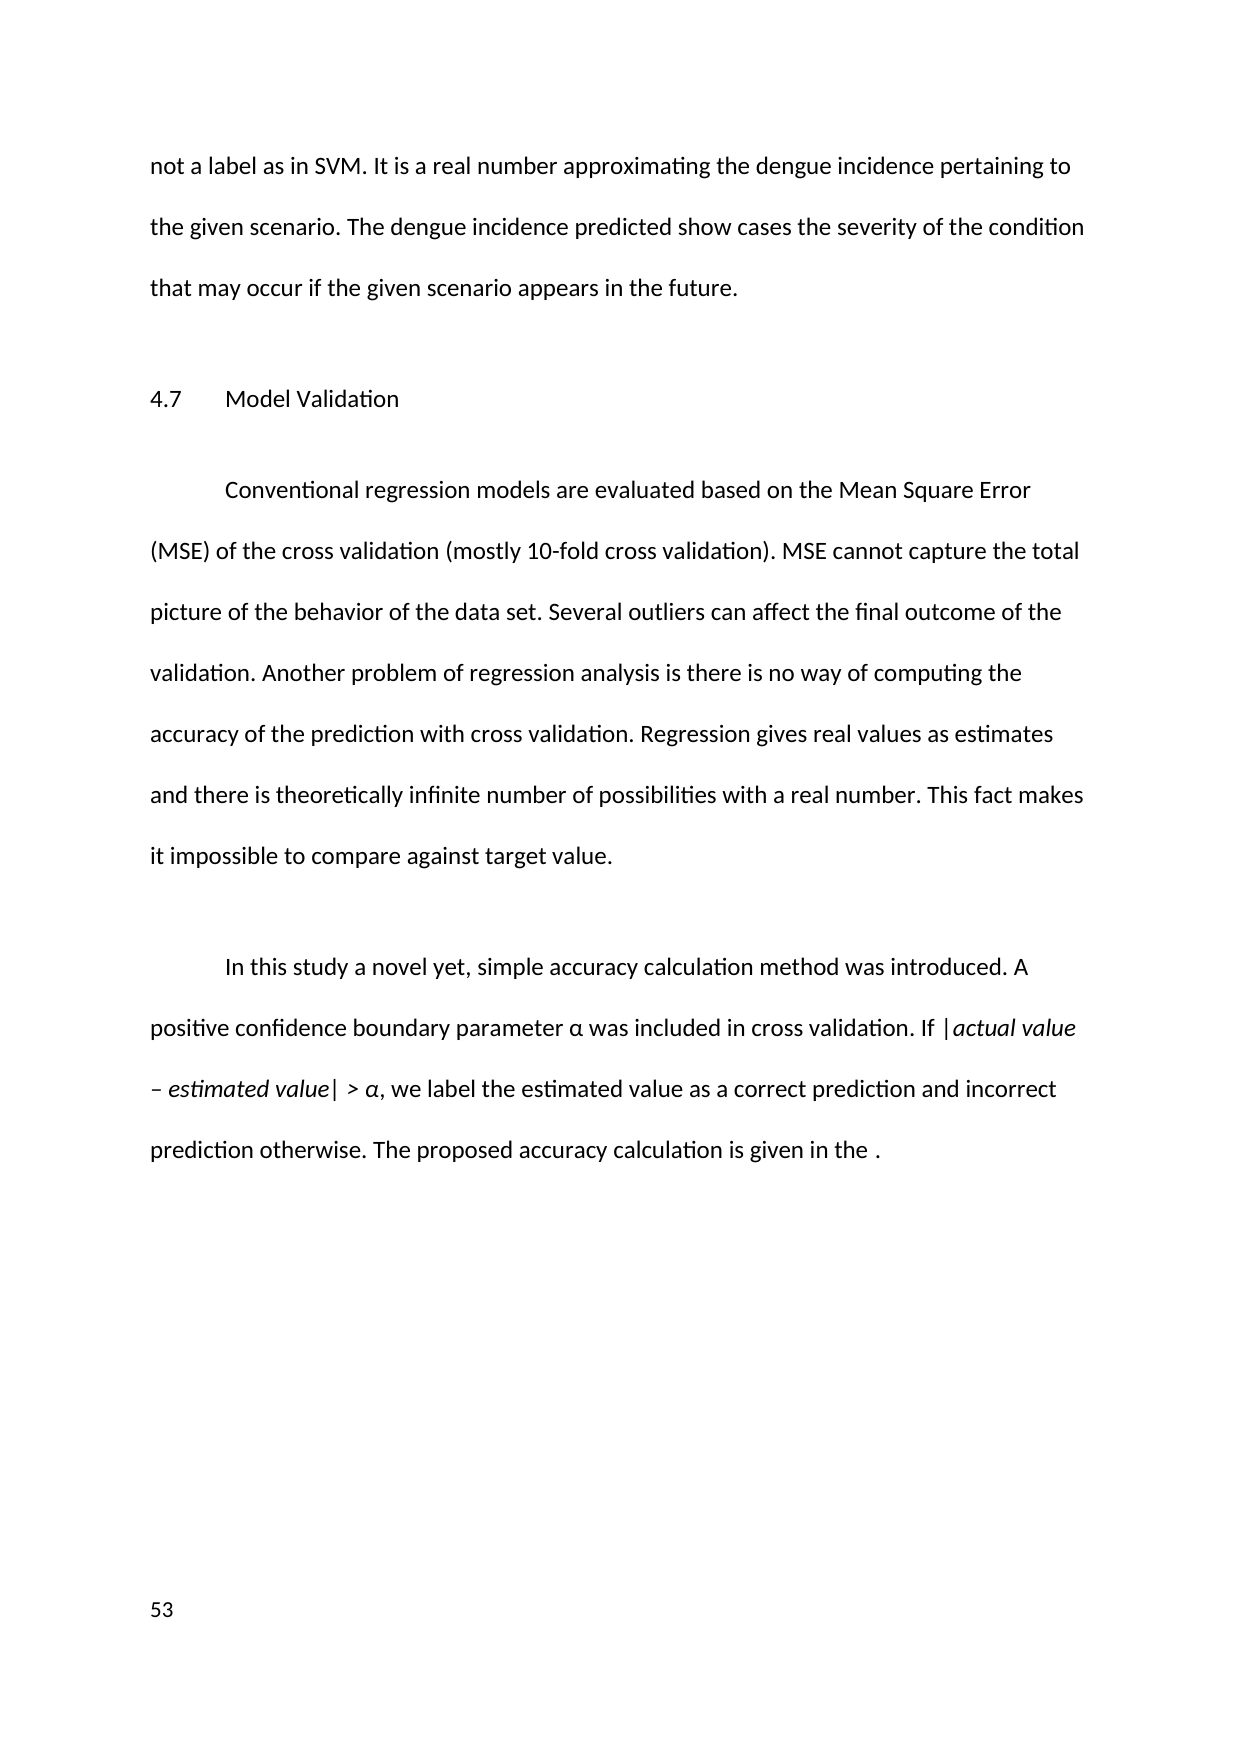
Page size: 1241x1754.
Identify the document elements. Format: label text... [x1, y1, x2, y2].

subtitle 4.7 Model Validation [150, 383, 1090, 414]
text Conventional regression models are evaluated based on the Mean Square Error (MSE) of the cross validation (mostly 10-fold cross validation). MSE cannot capture the total picture of the behavior of the data set. Several outliers can affect the final outcome of the validation. Another problem of regression analysis is there is no way of computing the accuracy of the prediction with cross validation. Regression gives real values as estimates and there is theoretically infinite number of possibilities with a real number. This fact makes it impossible to compare against target value. [150, 474, 1090, 871]
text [150, 150, 1090, 303]
